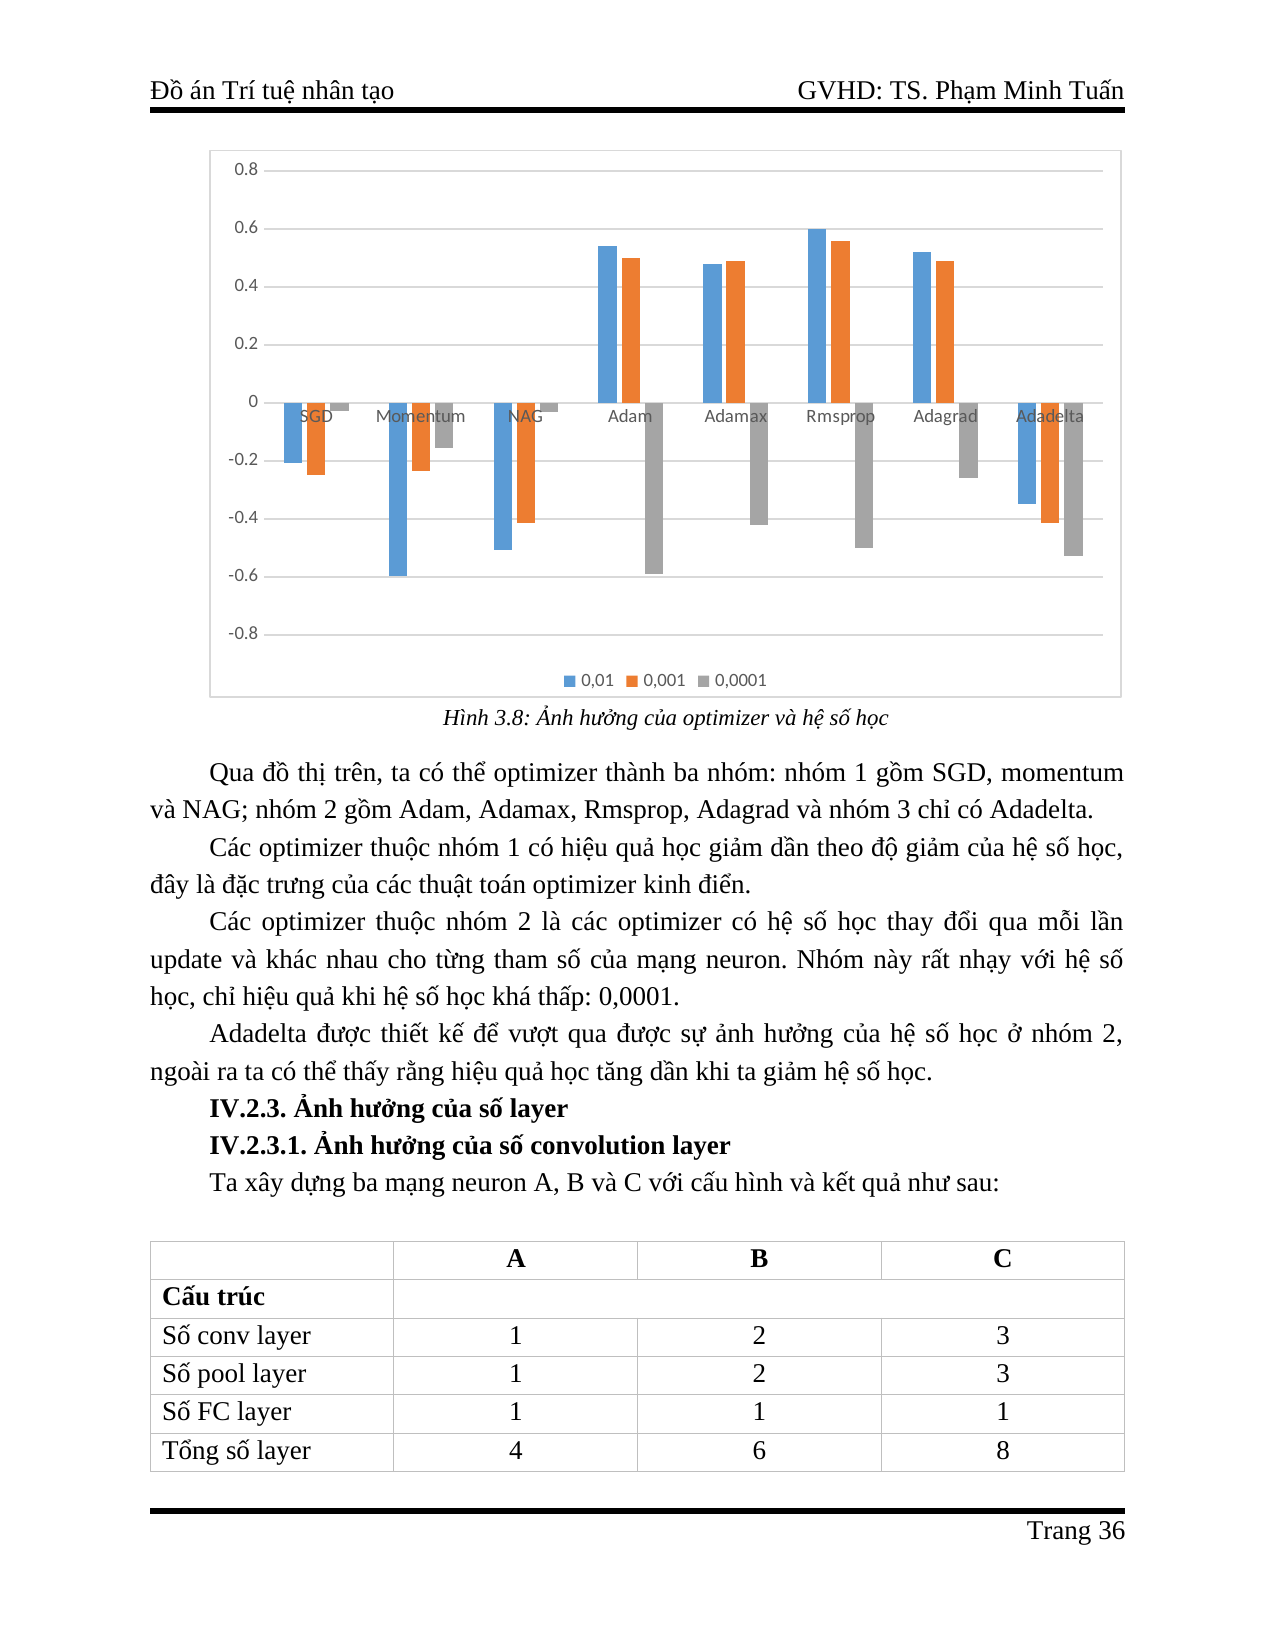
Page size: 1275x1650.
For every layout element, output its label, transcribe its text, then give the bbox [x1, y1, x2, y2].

table_cell [394, 1280, 1124, 1318]
text Các optimizer thuộc nhóm 2 là các optimizer có hệ số học thay đổi qua mỗi lần update và khác nhau cho từng tham số của mạng neuron. Nhóm này rất nhạy với hệ số học, chỉ hiệu quả khi hệ số học khá thấp: 0,0001. [150, 905, 1125, 1011]
table_cell Tổng số layer [151, 1434, 393, 1471]
table_cell Số conv layer [151, 1319, 393, 1356]
table_header [151, 1242, 393, 1279]
table_cell 4 [394, 1434, 637, 1471]
table_header B [638, 1242, 881, 1279]
table_cell 1 [638, 1395, 881, 1433]
table_header C [882, 1242, 1124, 1279]
table_cell 2 [638, 1357, 881, 1394]
table_header A [394, 1242, 637, 1279]
table_cell 6 [638, 1434, 881, 1471]
text Ta xây dựng ba mạng neuron A, B và C với cấu hình và kết quả như sau: [150, 1166, 1125, 1198]
subtitle Ảnh hưởng của số layer [150, 1092, 1125, 1123]
table_cell 8 [882, 1434, 1124, 1471]
table_cell Số pool layer [151, 1357, 393, 1394]
table_cell Cấu trúc [151, 1280, 393, 1318]
table_cell 2 [638, 1319, 881, 1356]
table_cell 1 [394, 1319, 637, 1356]
subtitle Ảnh hưởng của số convolution layer [150, 1129, 1125, 1160]
text Adadelta được thiết kế để vượt qua được sự ảnh hưởng của hệ số học ở nhóm 2, ngoài ra ta có thể thấy rằng hiệu quả học tăng dần khi ta giảm hệ số học. [150, 1017, 1125, 1086]
table_cell 1 [882, 1395, 1124, 1433]
table_cell 1 [394, 1395, 637, 1433]
text Các optimizer thuộc nhóm 1 có hiệu quả học giảm dần theo độ giảm của hệ số học, đây là đặc trưng của các thuật toán optimizer kinh điển. [150, 831, 1125, 899]
table_cell 1 [394, 1357, 637, 1394]
table_cell Số FC layer [151, 1395, 393, 1433]
table_cell 3 [882, 1357, 1124, 1394]
table_cell 3 [882, 1319, 1124, 1356]
text Qua đồ thị trên, ta có thể optimizer thành ba nhóm: nhóm 1 gồm SGD, momentum và NAG; nhóm 2 gồm Adam, Adamax, Rmsprop, Adagrad và nhóm 3 chỉ có Adadelta. [150, 756, 1125, 825]
